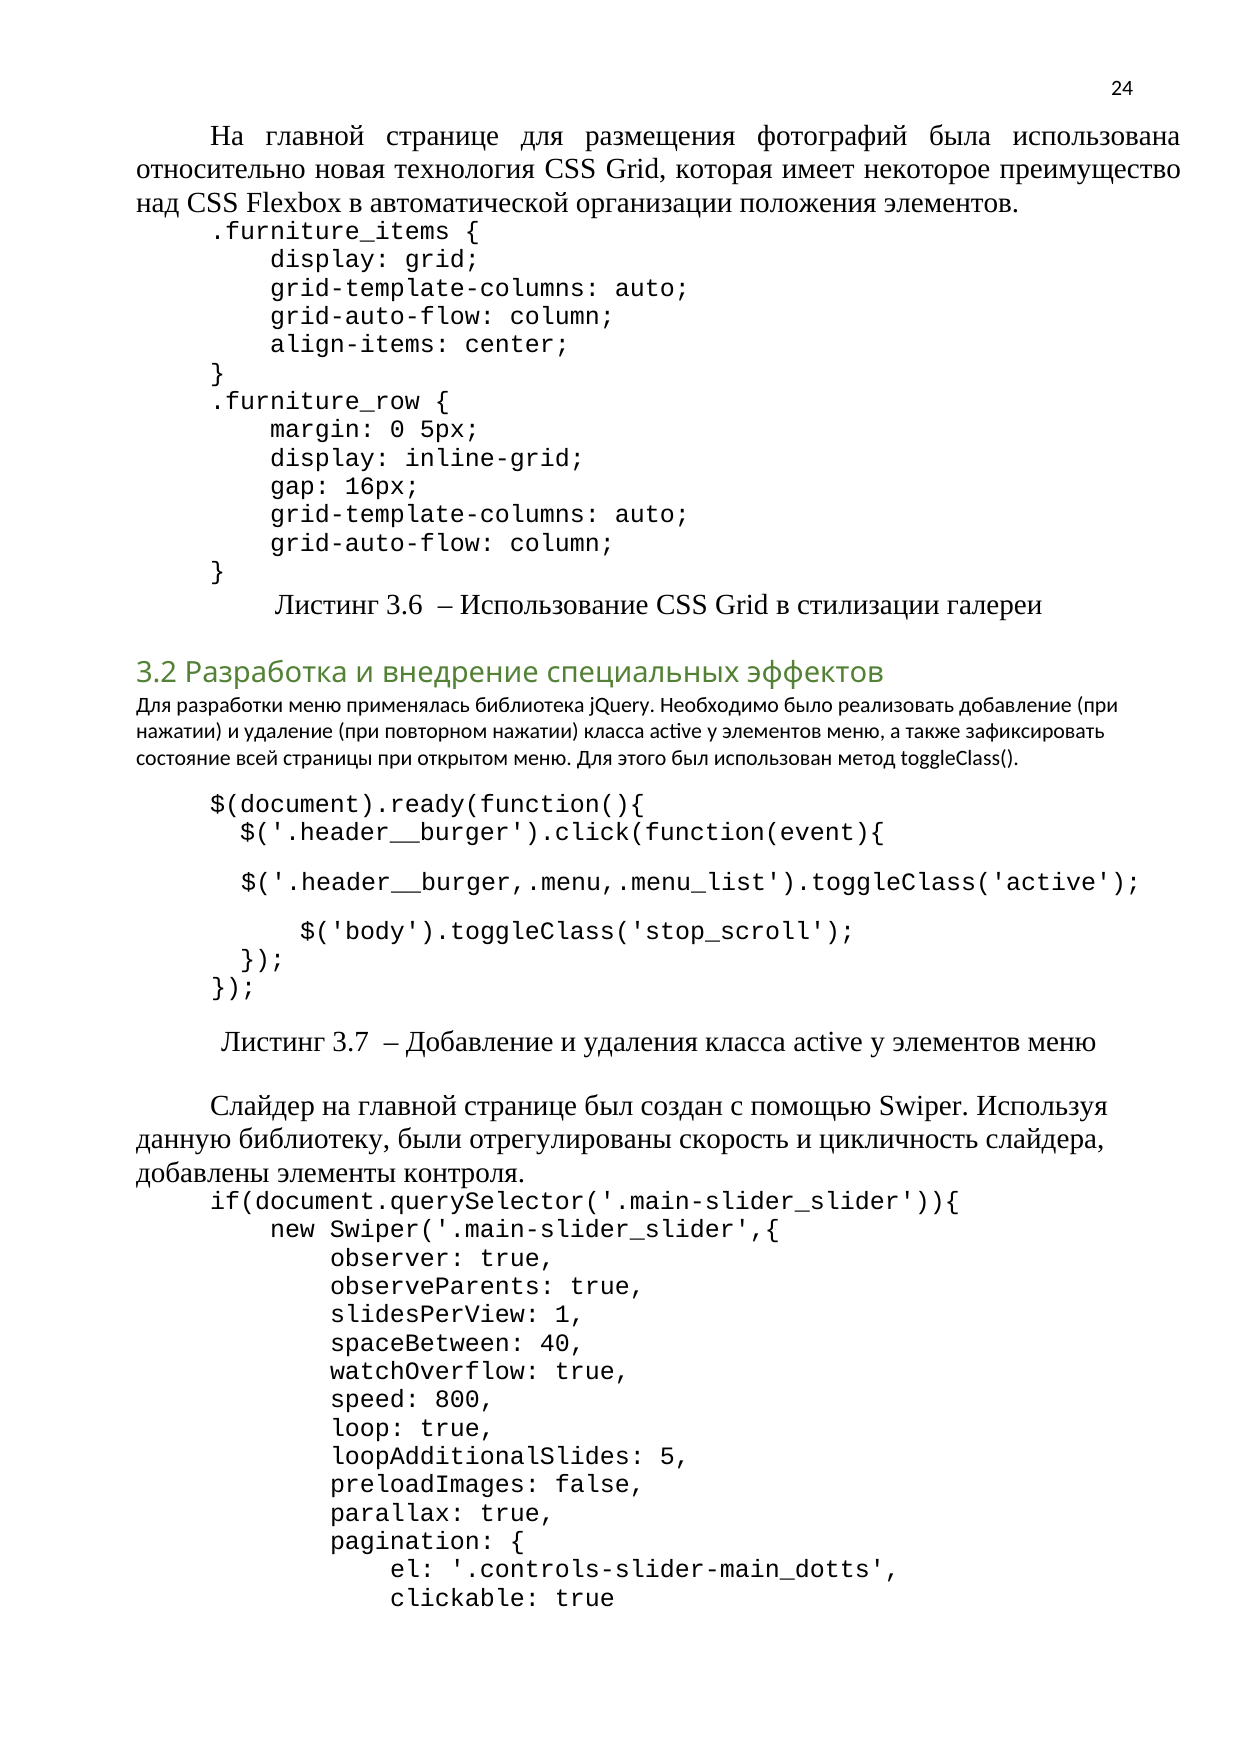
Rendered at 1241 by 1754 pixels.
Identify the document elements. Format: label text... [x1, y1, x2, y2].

list }); [211, 975, 1181, 1003]
list speed: 800, [210, 1387, 1181, 1415]
text grid-template-columns: auto; [136, 502, 1181, 530]
text .furniture_row { [136, 389, 1181, 417]
list }); [210, 947, 1181, 975]
subtitle 3.2 Разработка и внедрение специальных эффектов [136, 651, 1181, 691]
text Листинг 3.6 – Использование CSS Grid в стилизации галереи [136, 587, 1181, 622]
list preloadImages: false, [210, 1472, 1181, 1500]
list $(document).ready(function(){ [210, 792, 1181, 820]
list pagination: { [210, 1529, 1181, 1557]
text grid-template-columns: auto; [136, 275, 1181, 304]
list observer: true, [210, 1245, 1181, 1274]
text grid-auto-flow: column; [136, 304, 1181, 332]
text grid-auto-flow: column; [136, 530, 1181, 559]
text } [136, 360, 1181, 389]
list $('body').toggleClass('stop_scroll'); [210, 918, 1181, 947]
text margin: 0 5px; [136, 417, 1181, 445]
list loop: true, [210, 1415, 1181, 1444]
list $('.header__burger').click(function(event){ [210, 820, 1181, 848]
list loopAdditionalSlides: 5, [210, 1444, 1181, 1472]
list Для разработки меню применялась библиотека jQuery. Необходимо было реализовать добавление (при нажатии) и удаление (при повторном нажатии) класса active у элементов меню, а также зафиксировать состояние всей страницы при открытом меню. Для этого был использован метод toggleClass(). [136, 691, 1181, 771]
text gap: 16px; [136, 474, 1181, 502]
list parallax: true, [210, 1500, 1181, 1529]
list el: '.controls-slider-main_dotts', [210, 1557, 1181, 1585]
list spaceBetween: 40, [210, 1330, 1181, 1359]
list watchOverflow: true, [210, 1359, 1181, 1387]
text display: grid; [136, 247, 1181, 275]
list clickable: true [210, 1585, 1181, 1614]
text Слайдер на главной странице был создан с помощью Swiper. Используя данную библиотеку, были отрегулированы скорость и цикличность слайдера, добавлены элементы контроля. [136, 1088, 1181, 1189]
text Листинг 3.7 – Добавление и удаления класса active у элементов меню [136, 1024, 1181, 1059]
list if(document.querySelector('.main-slider_slider')){ [210, 1189, 1181, 1217]
list slidesPerView: 1, [210, 1302, 1181, 1330]
text align-items: center; [136, 332, 1181, 360]
text display: inline-grid; [136, 445, 1181, 474]
text На главной странице для размещения фотографий была использована относительно новая технология CSS Grid, которая имеет некоторое преимущество над CSS Flexbox в автоматической организации положения элементов. [136, 118, 1181, 219]
text $('.header__burger,.menu,.menu_list').toggleClass('active'); [211, 869, 1181, 897]
list new Swiper('.main-slider_slider',{ [210, 1217, 1181, 1245]
text .furniture_items { [136, 219, 1181, 247]
list observeParents: true, [210, 1274, 1181, 1302]
text } [136, 559, 1181, 587]
